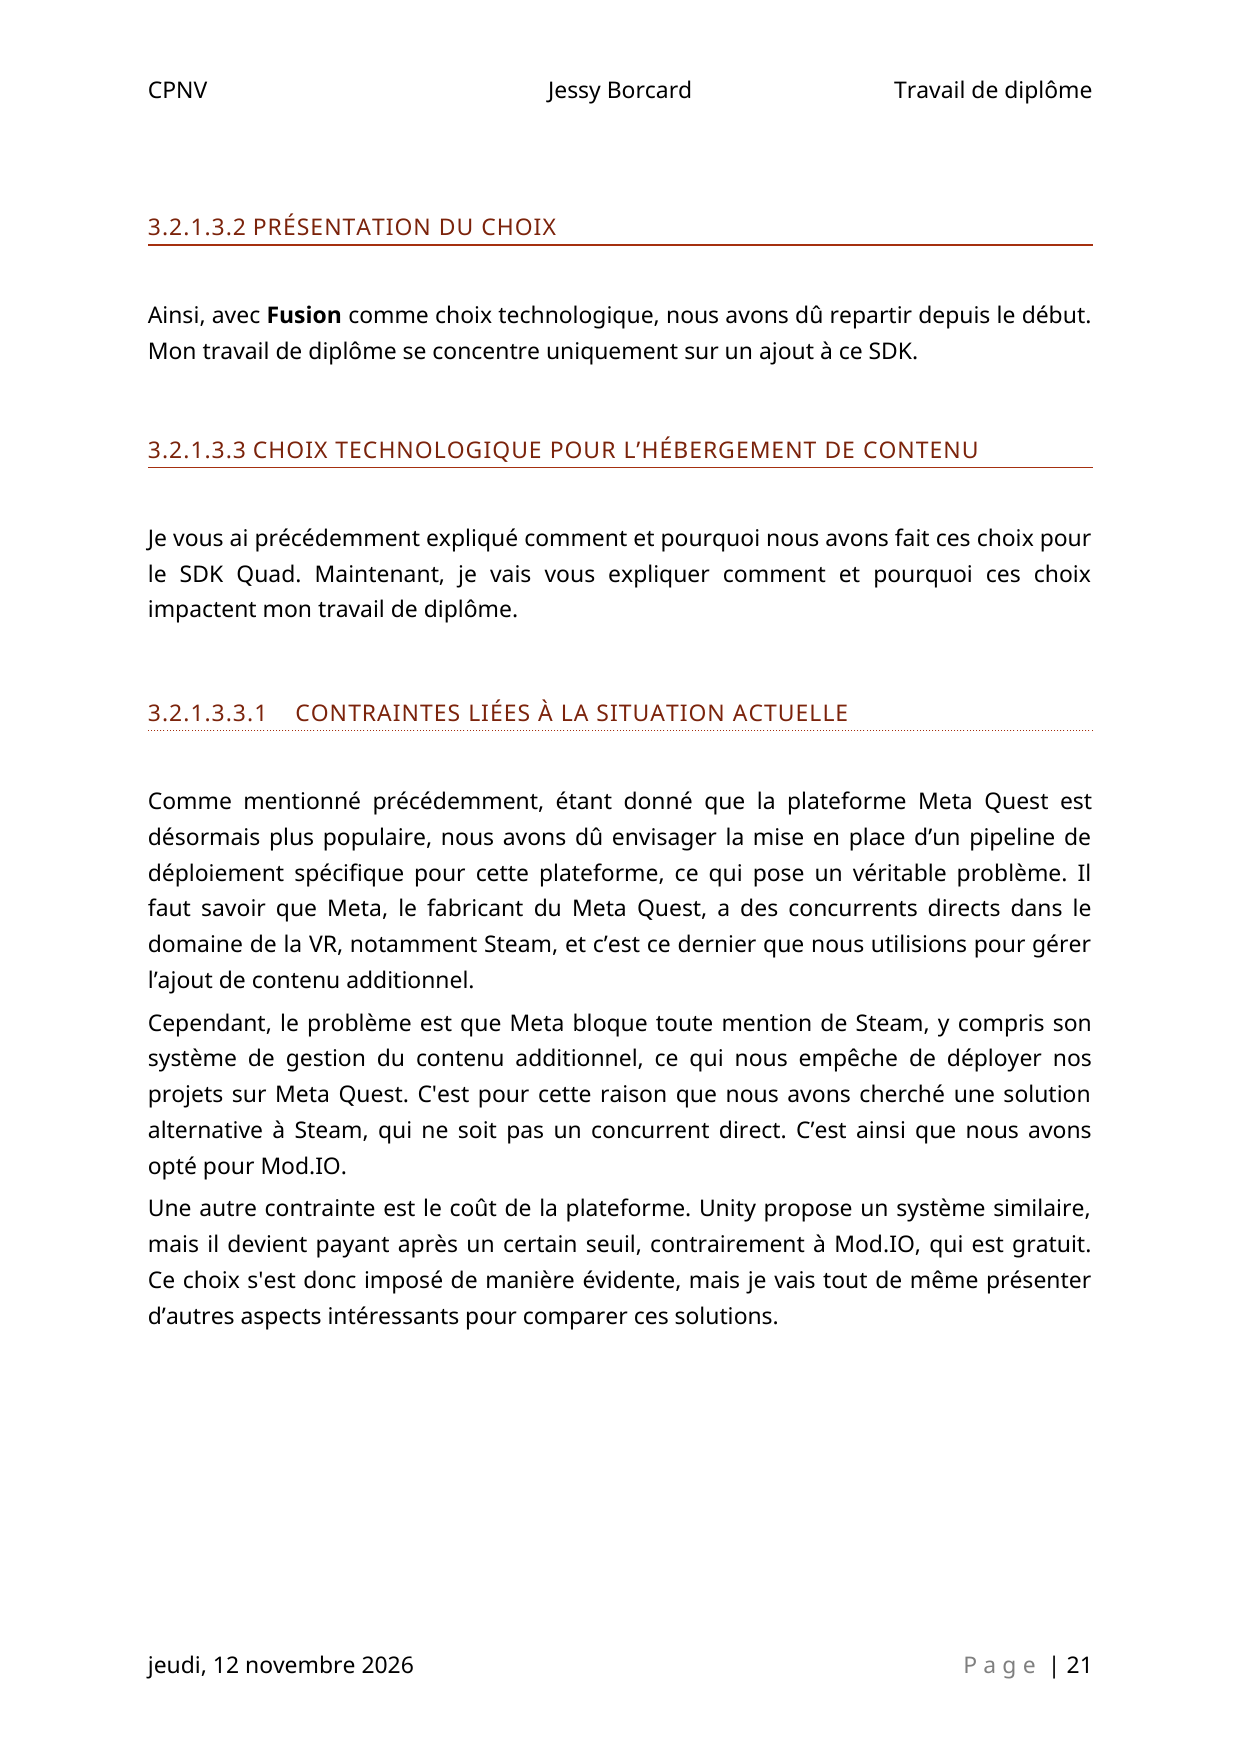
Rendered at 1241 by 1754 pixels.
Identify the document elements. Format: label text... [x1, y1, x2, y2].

text Comme mentionné précédemment, étant donné que la plateforme Meta Quest est désormais plus populaire, nous avons dû envisager la mise en place d’un pipeline de déploiement spécifique pour cette plateforme, ce qui pose un véritable problème. Il faut savoir que Meta, le fabricant du Meta Quest, a des concurrents directs dans le domaine de la VR, notamment Steam, et c’est ce dernier que nous utilisions pour gérer l’ajout de contenu additionnel. [148, 784, 1093, 996]
subtitle Choix Technologique pour l’hébergement de contenu [148, 433, 1093, 467]
text Je vous ai précédemment expliqué comment et pourquoi nous avons fait ces choix pour le SDK Quad. Maintenant, je vais vous expliquer comment et pourquoi ces choix impactent mon travail de diplôme. [148, 522, 1093, 625]
subtitle présentation du Choix [148, 211, 1093, 244]
text Une autre contrainte est le coût de la plateforme. Unity propose un système similaire, mais il devient payant après un certain seuil, contrairement à Mod.IO, qui est gratuit. Ce choix s'est donc imposé de manière évidente, mais je vais tout de même présenter d’autres aspects intéressants pour comparer ces solutions. [148, 1192, 1093, 1331]
subtitle Contraintes Liées à la situation actuelle [148, 697, 1093, 731]
text Cependant, le problème est que Meta bloque toute mention de Steam, y compris son système de gestion du contenu additionnel, ce qui nous empêche de déployer nos projets sur Meta Quest. C'est pour cette raison que nous avons cherché une solution alternative à Steam, qui ne soit pas un concurrent direct. C’est ainsi que nous avons opté pour Mod.IO. [148, 1006, 1093, 1181]
text Ainsi, avec Fusion comme choix technologique, nous avons dû repartir depuis le début. Mon travail de diplôme se concentre uniquement sur un ajout à ce SDK. [148, 299, 1093, 366]
